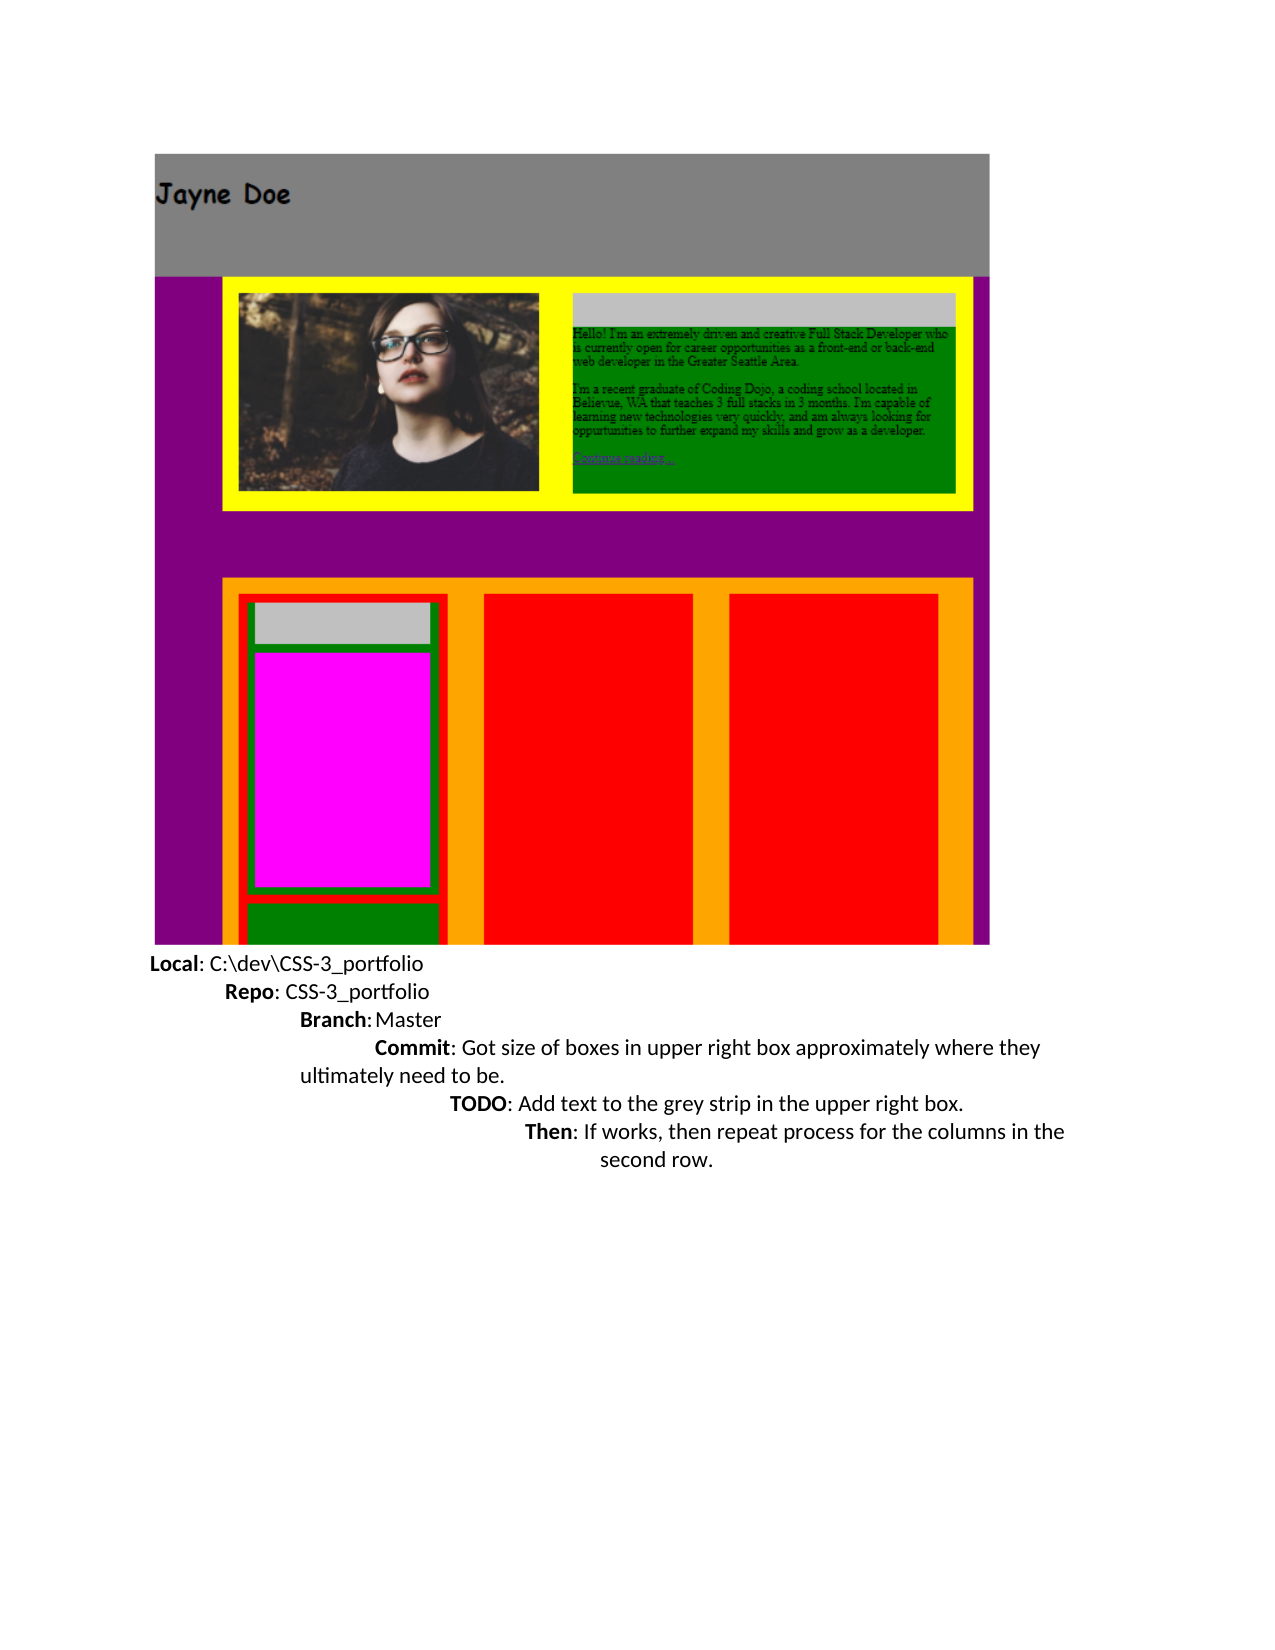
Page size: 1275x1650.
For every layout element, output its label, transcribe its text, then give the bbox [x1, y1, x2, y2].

text Branch: Master [150, 1005, 1125, 1033]
text Then: If works, then repeat process for the columns in the [375, 1117, 1125, 1145]
text Local: C:\dev\CSS-3_portfolio [150, 949, 1125, 977]
text TODO: Add text to the grey strip in the upper right box. [375, 1089, 1125, 1117]
text Repo: CSS-3_portfolio [150, 977, 1125, 1005]
picture [150, 150, 996, 950]
text Commit: Got size of boxes in upper right box approximately where they ultimately need to be. [300, 1033, 1125, 1089]
text second row. [525, 1145, 1125, 1173]
